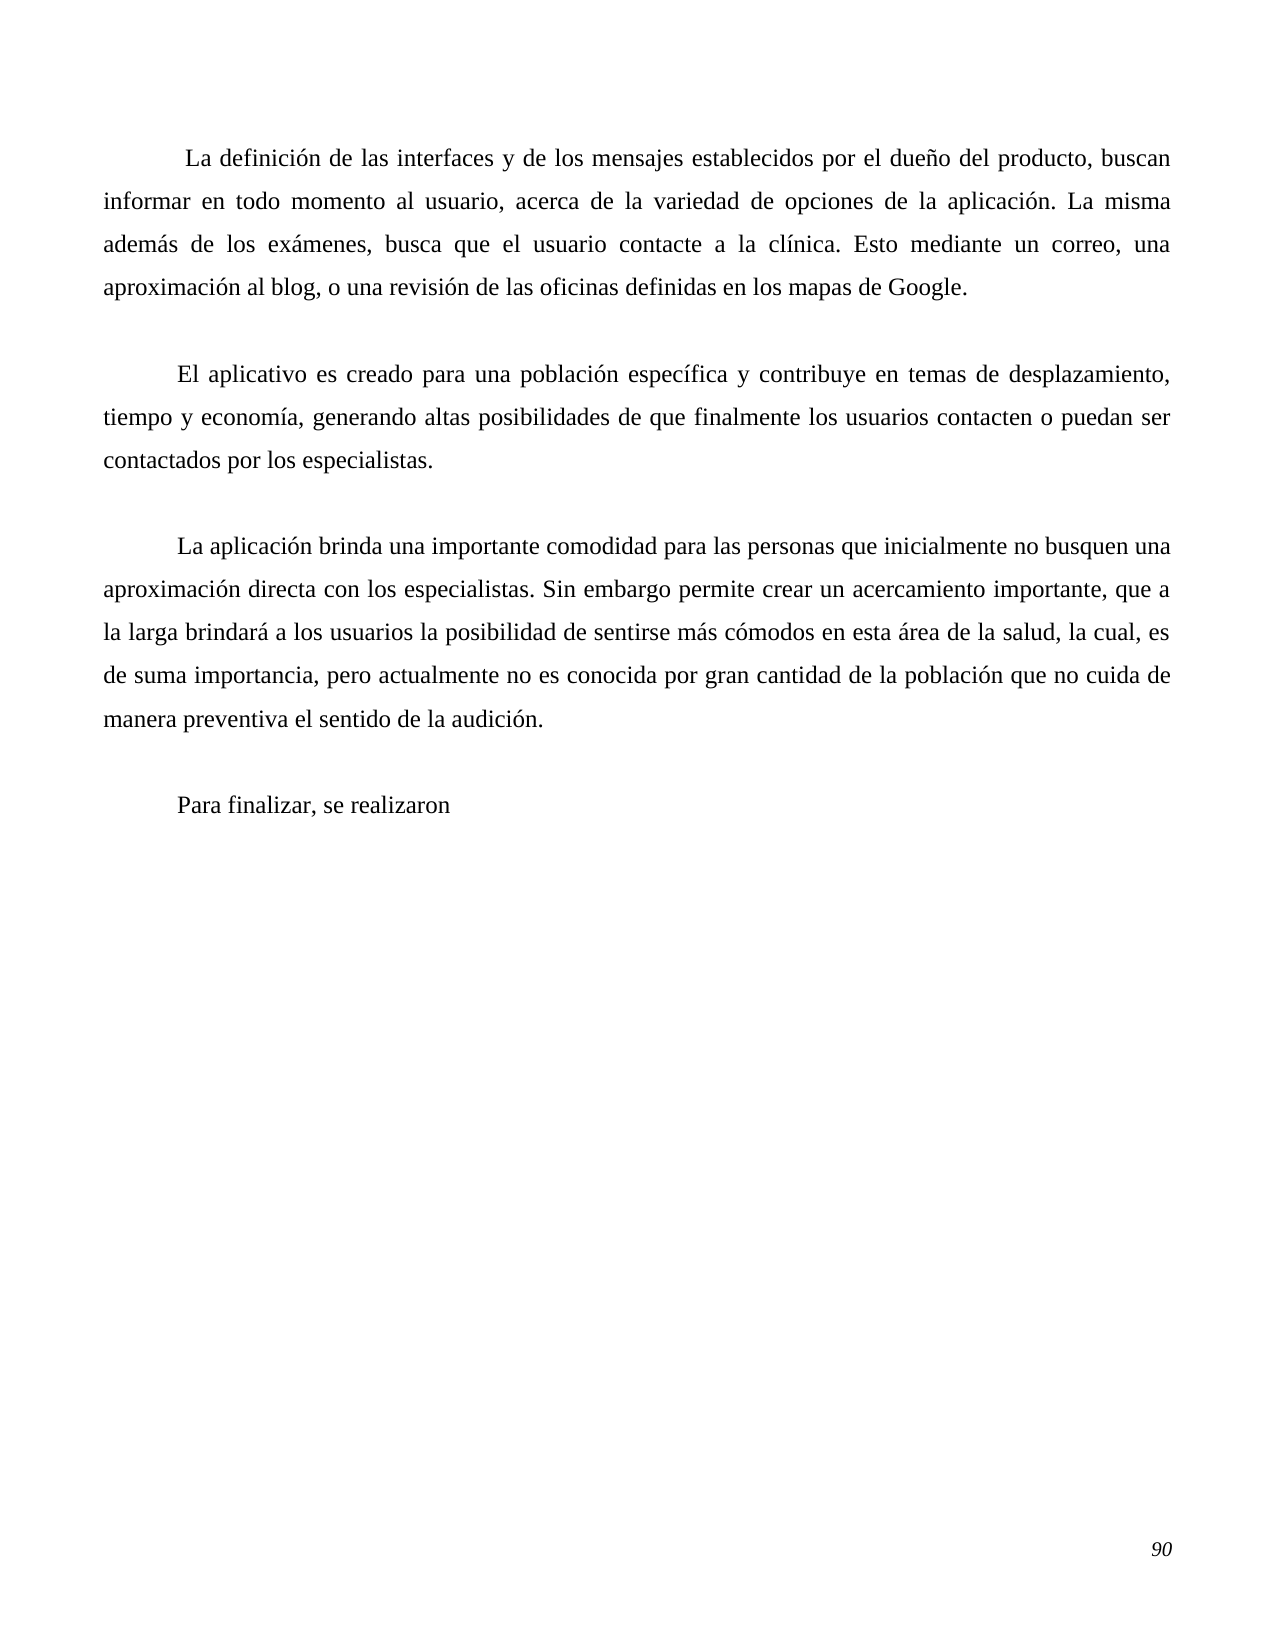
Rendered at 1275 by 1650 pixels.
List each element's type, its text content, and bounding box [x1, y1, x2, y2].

text El aplicativo es creado para una población específica y contribuye en temas de desplazamiento, tiempo y economía, generando altas posibilidades de que finalmente los usuarios contacten o puedan ser contactados por los especialistas. [103, 359, 1172, 474]
text Para finalizar, se realizaron [103, 790, 1172, 819]
text La definición de las interfaces y de los mensajes establecidos por el dueño del producto, buscan informar en todo momento al usuario, acerca de la variedad de opciones de la aplicación. La misma además de los exámenes, busca que el usuario contacte a la clínica. Esto mediante un correo, una aproximación al blog, o una revisión de las oficinas definidas en los mapas de Google. [103, 143, 1172, 301]
text La aplicación brinda una importante comodidad para las personas que inicialmente no busquen una aproximación directa con los especialistas. Sin embargo permite crear un acercamiento importante, que a la larga brindará a los usuarios la posibilidad de sentirse más cómodos en esta área de la salud, la cual, es de suma importancia, pero actualmente no es conocida por gran cantidad de la población que no cuida de manera preventiva el sentido de la audición. [103, 531, 1172, 732]
